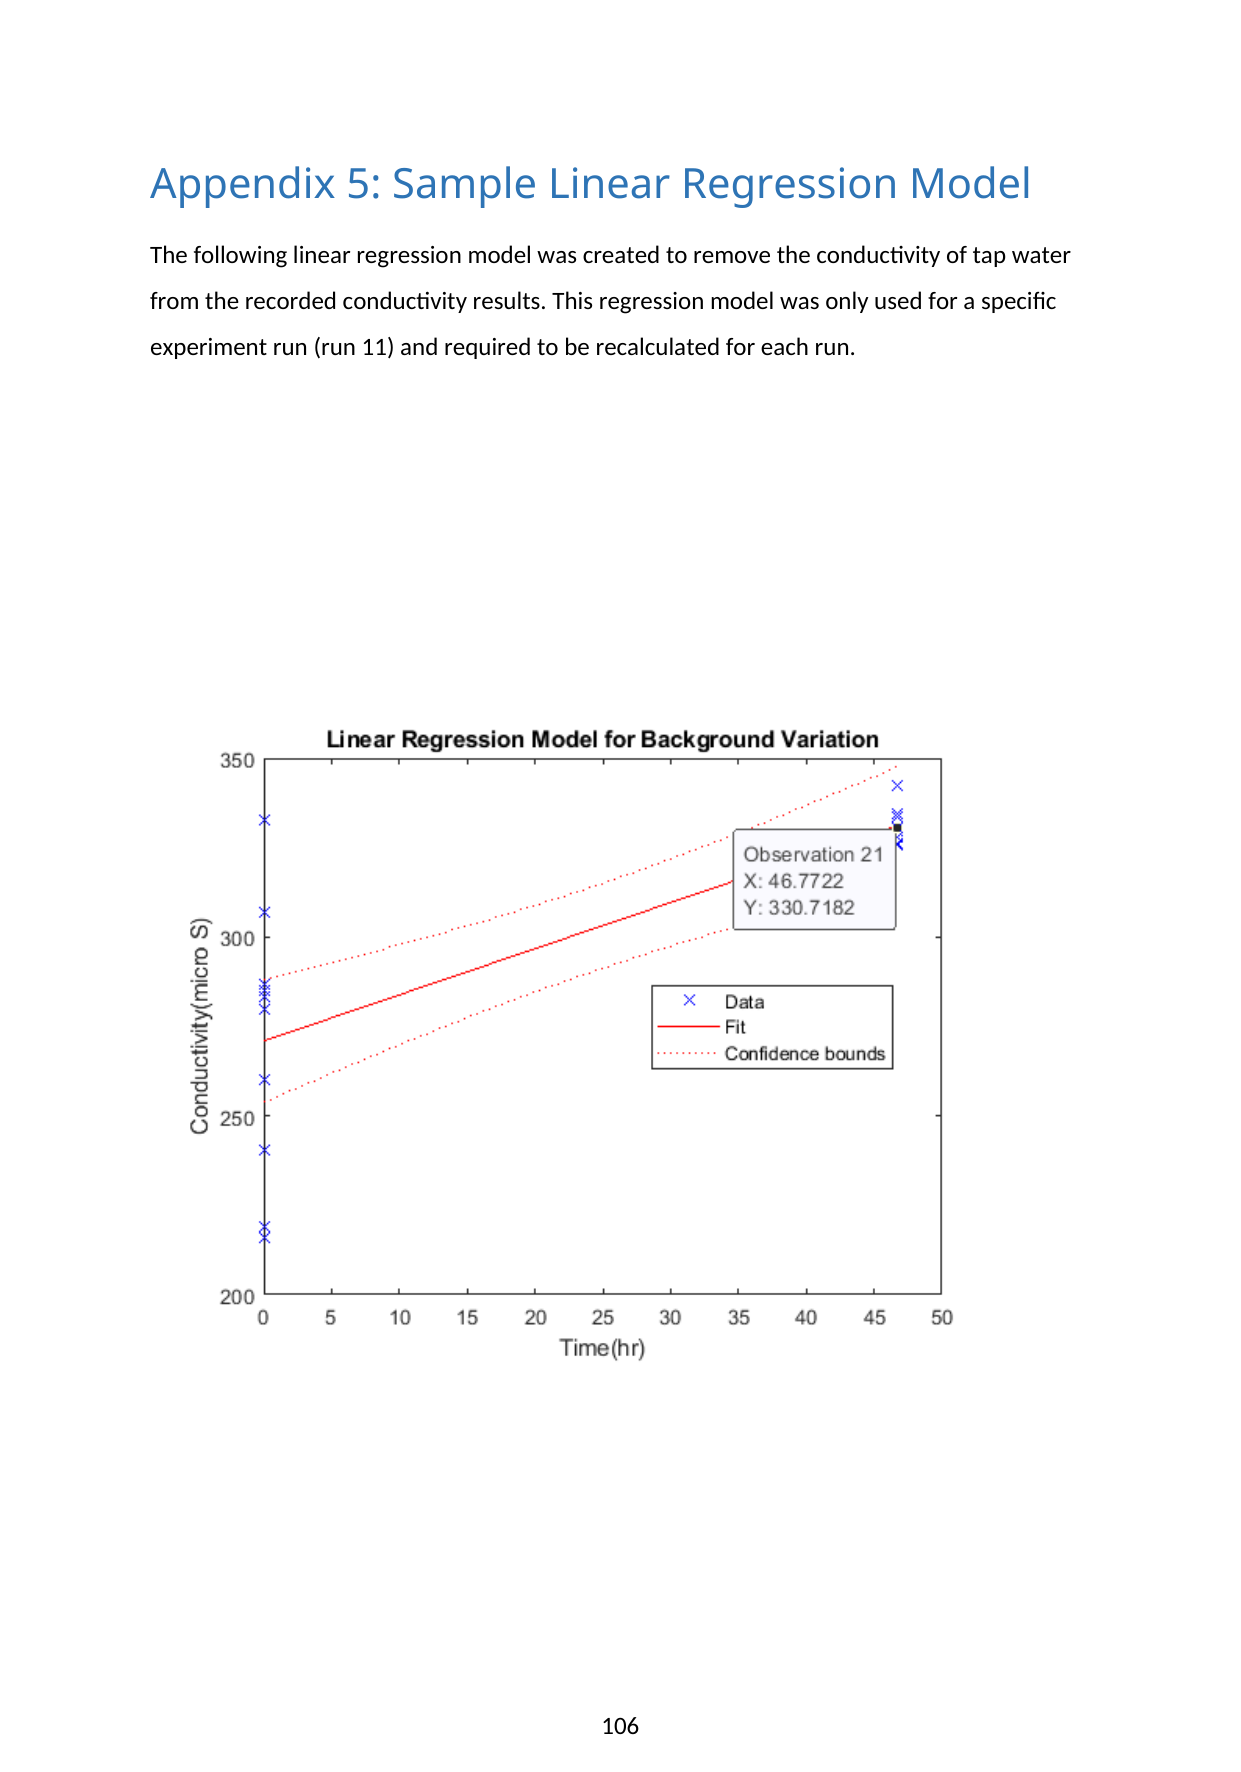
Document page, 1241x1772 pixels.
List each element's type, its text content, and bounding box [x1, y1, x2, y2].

picture [150, 710, 1025, 1367]
text The following linear regression model was created to remove the conductivity of tap water from the recorded conductivity results. This regression model was only used for a specific experiment run (run 11) and required to be recalculated for each run. [150, 239, 1090, 361]
text Appendix 5: Sample Linear Regression Model [150, 154, 1090, 211]
